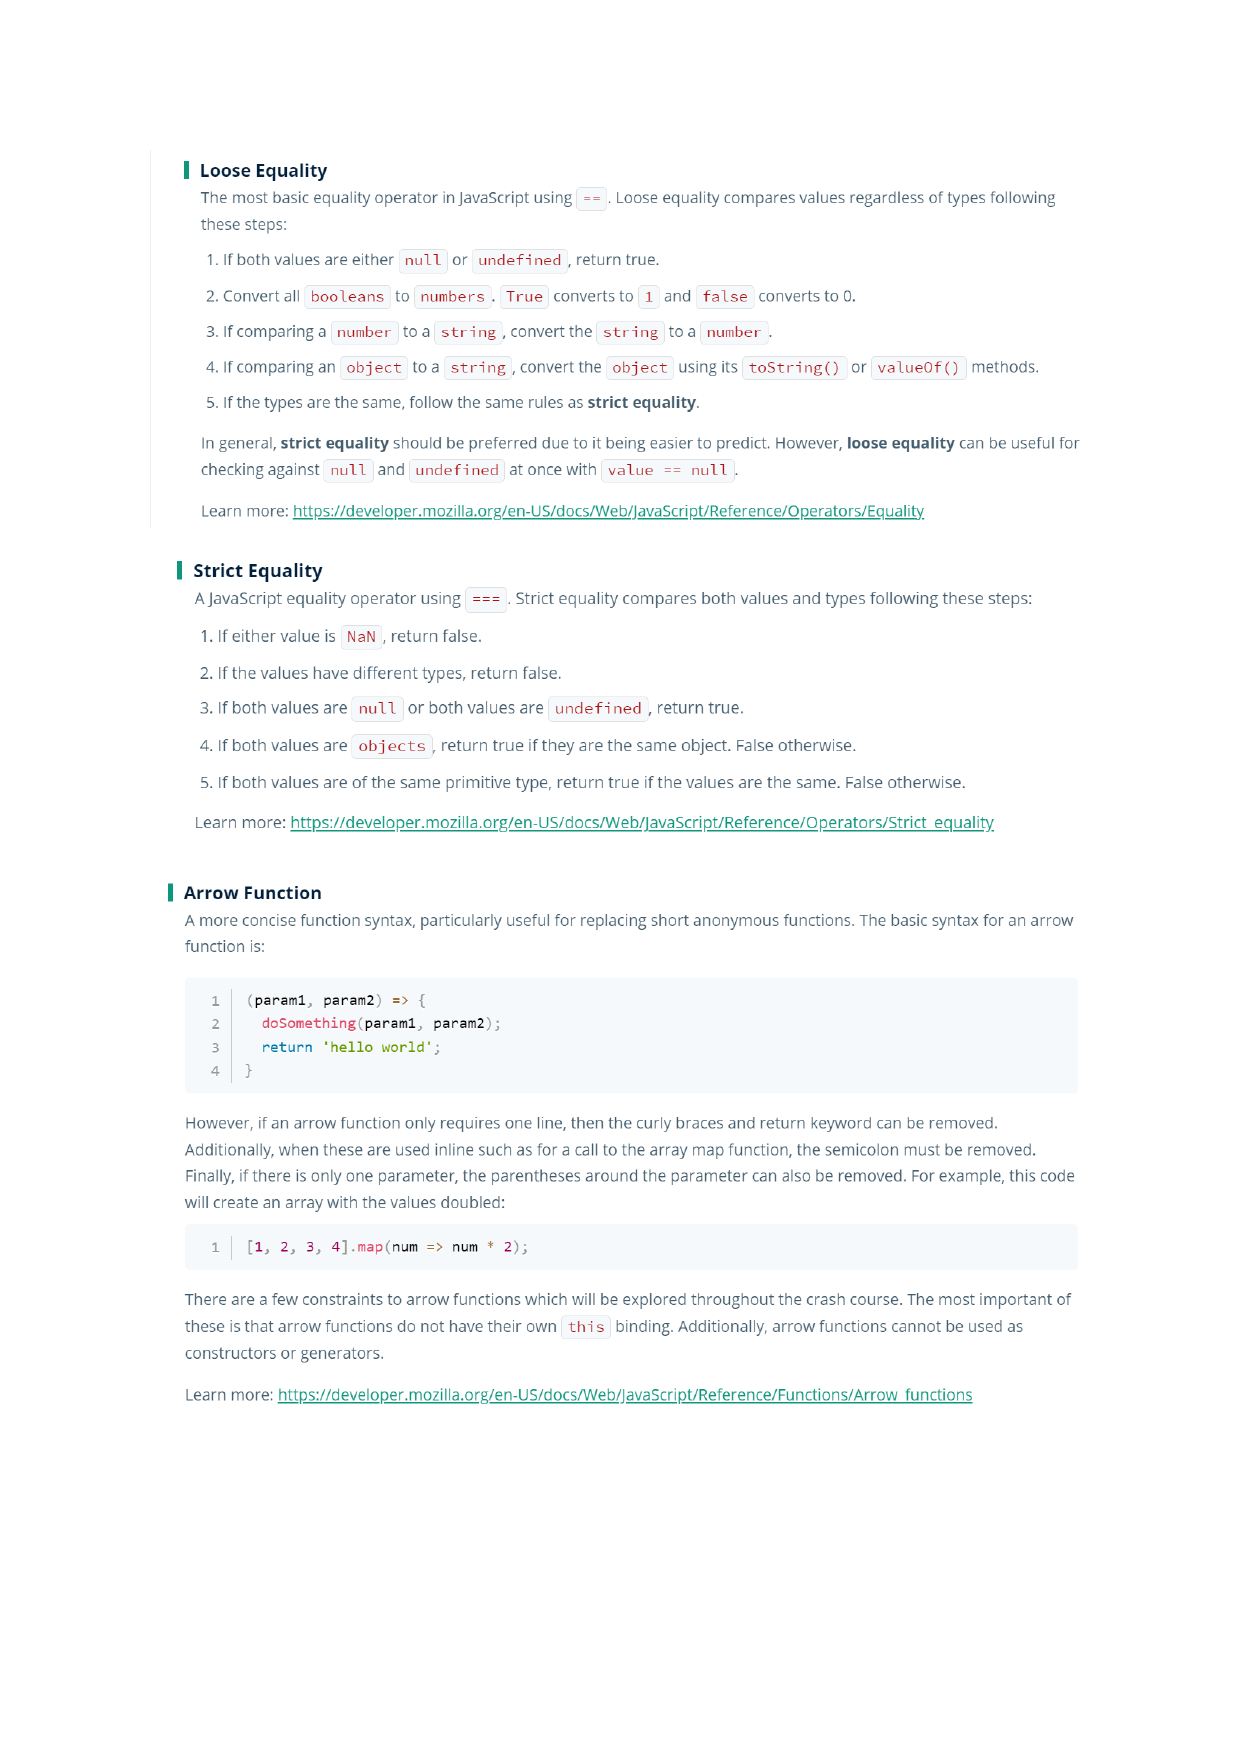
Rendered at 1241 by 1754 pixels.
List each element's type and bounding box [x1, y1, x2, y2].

picture [150, 150, 1091, 528]
picture [150, 876, 1091, 1409]
picture [150, 546, 1091, 858]
